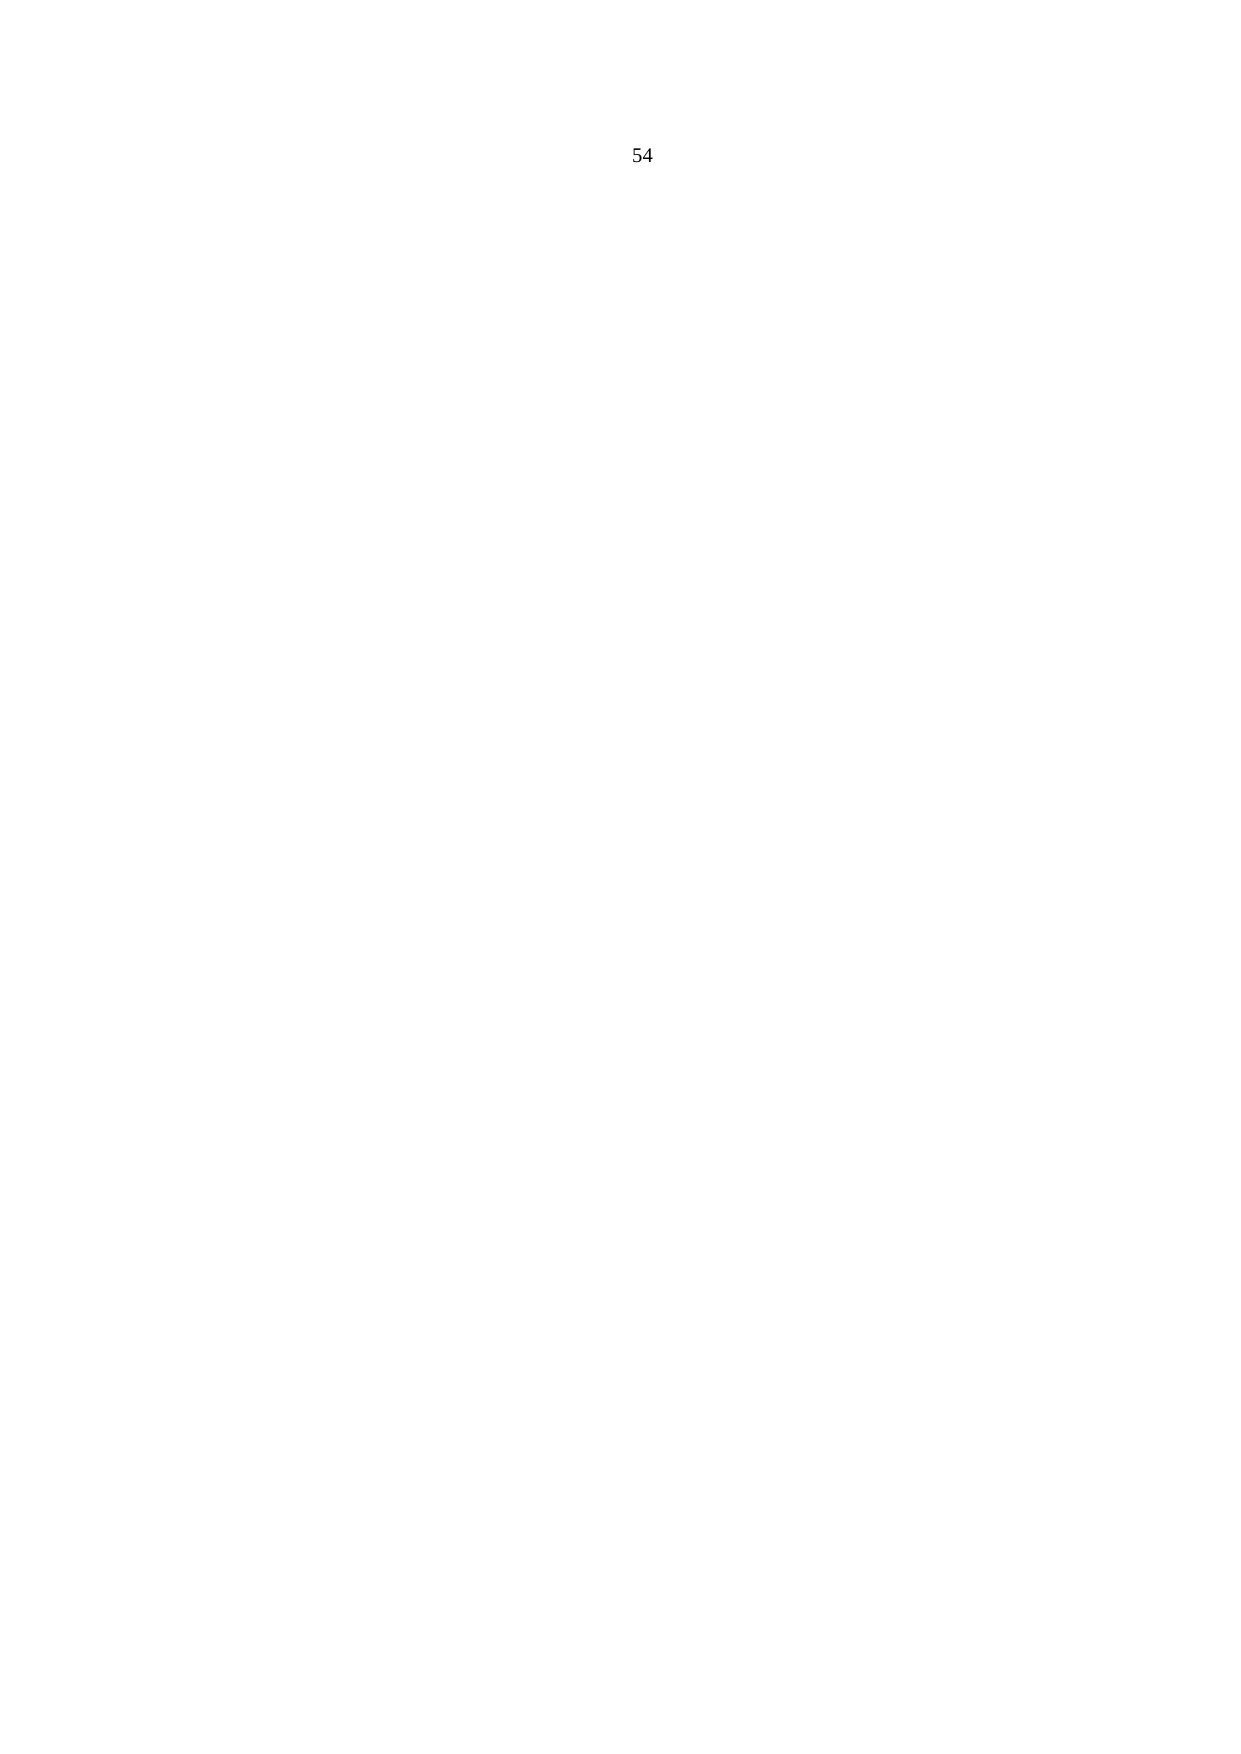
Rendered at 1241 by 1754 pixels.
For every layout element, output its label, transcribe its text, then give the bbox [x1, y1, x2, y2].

text 54 [632, 143, 1154, 167]
